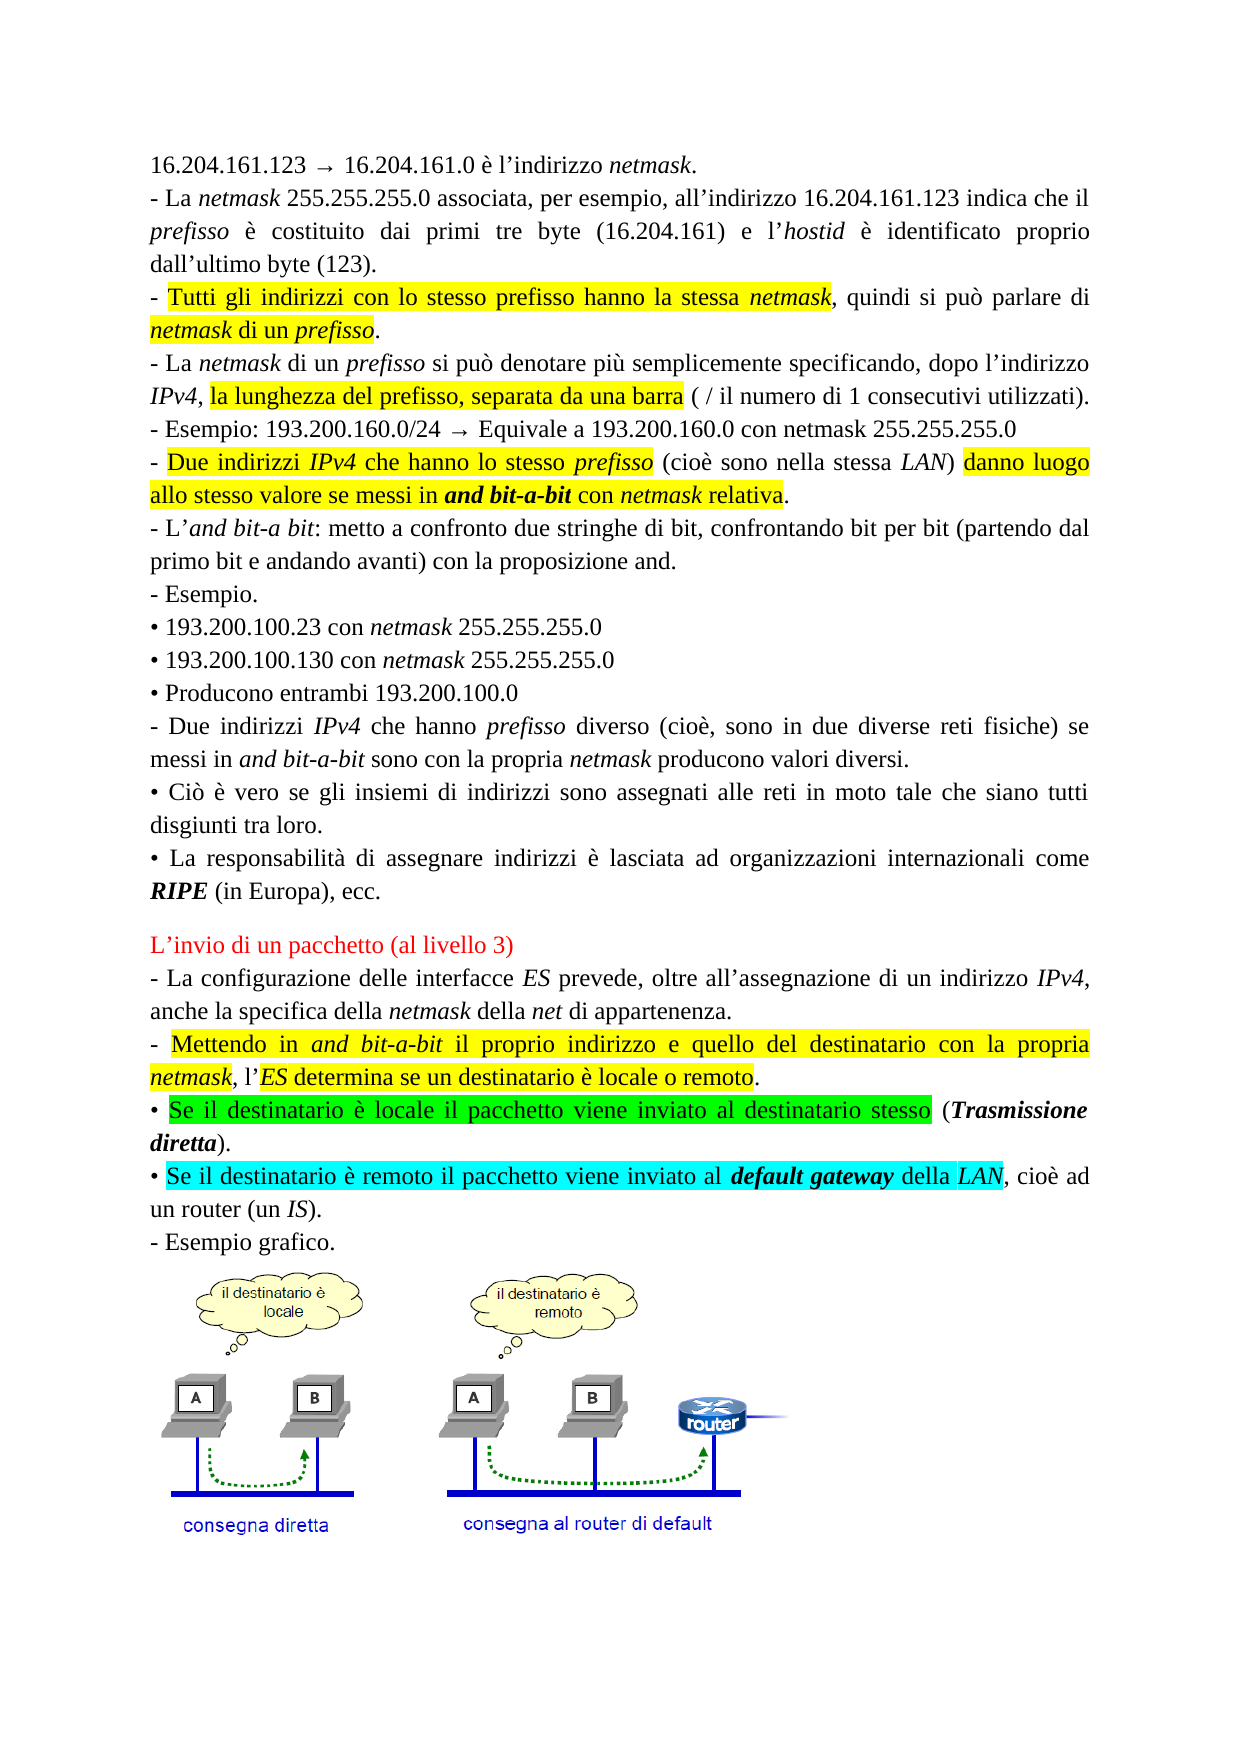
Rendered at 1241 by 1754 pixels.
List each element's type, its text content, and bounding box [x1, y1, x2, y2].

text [150, 150, 1090, 905]
picture [150, 1260, 806, 1540]
